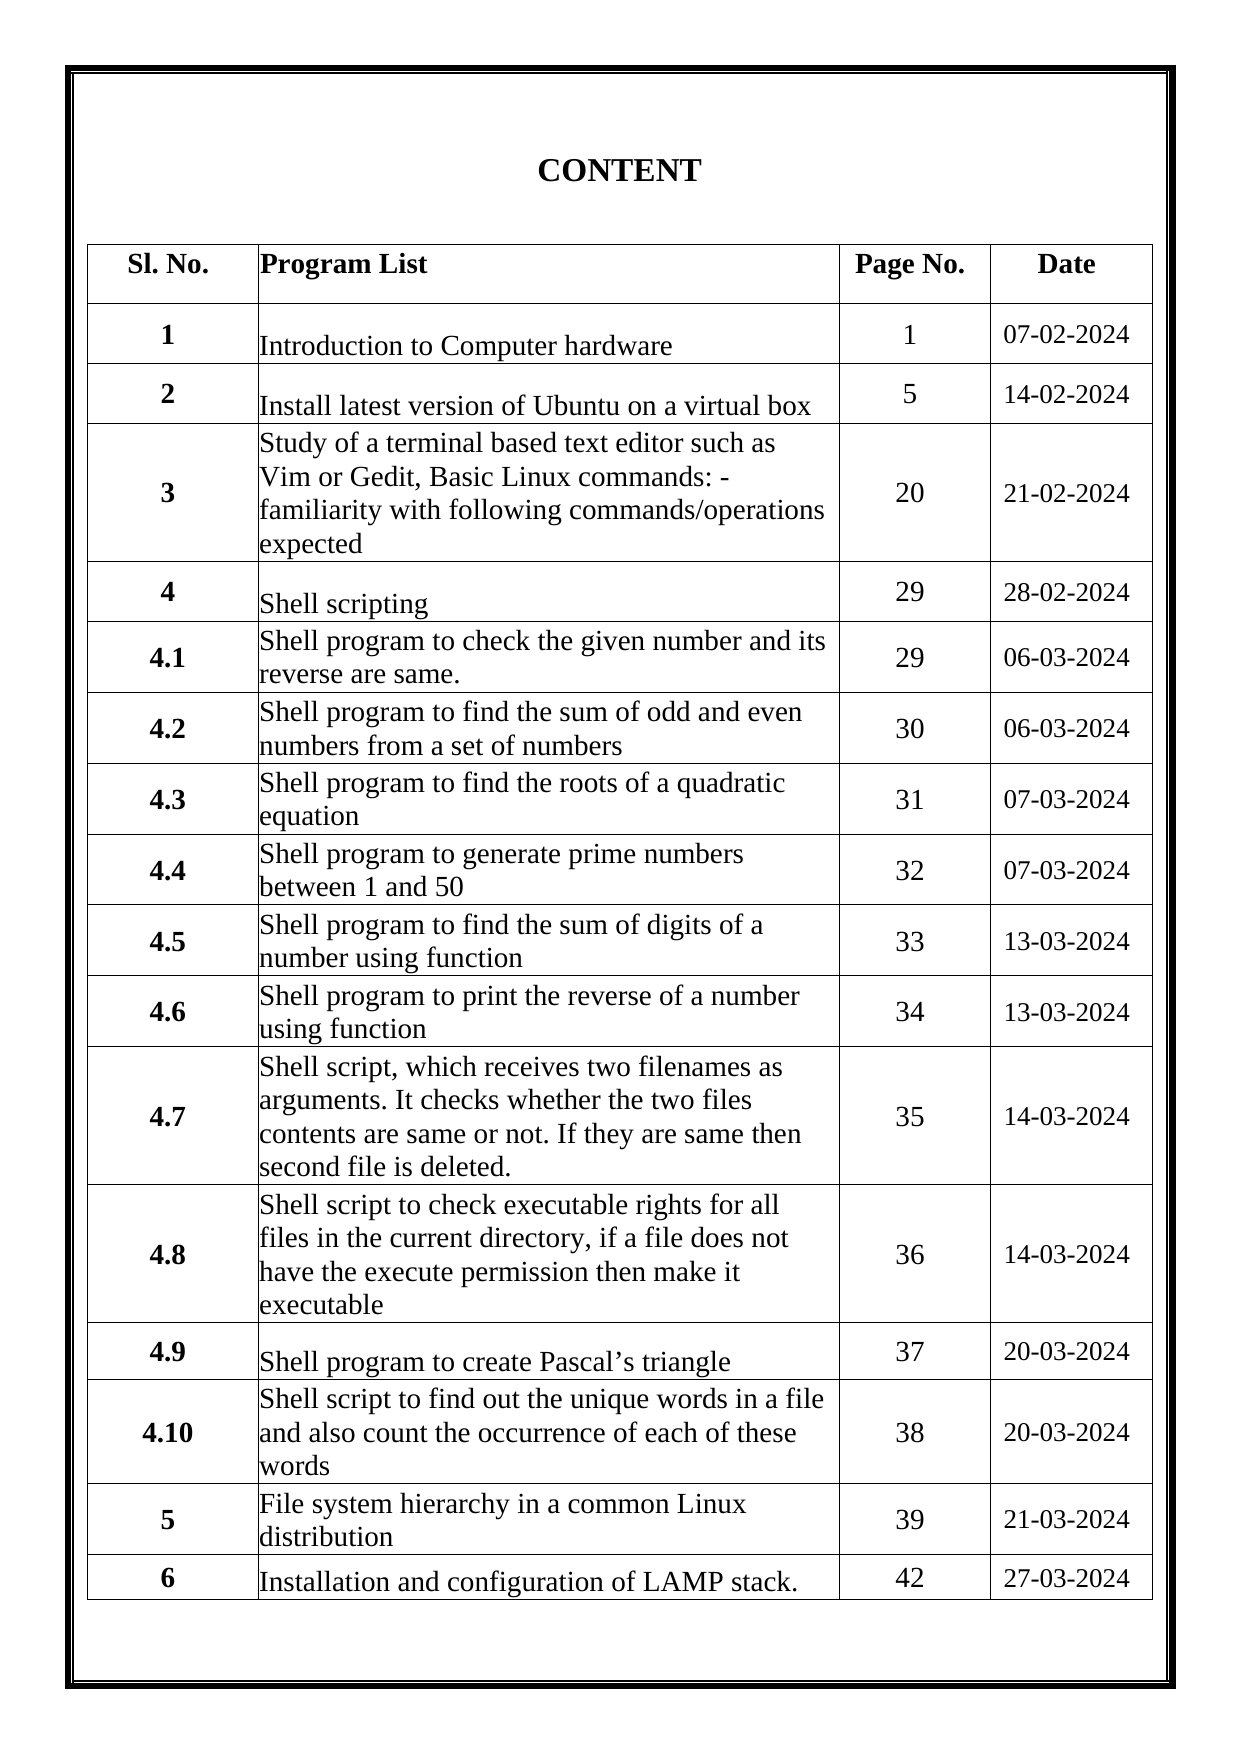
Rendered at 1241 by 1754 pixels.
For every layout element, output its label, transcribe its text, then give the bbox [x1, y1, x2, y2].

table_cell 31 [840, 764, 990, 833]
table_cell 2 [88, 364, 258, 423]
table_cell 4.7 [88, 1047, 258, 1184]
table_cell 21-02-2024 [991, 424, 1152, 561]
table_header Date [991, 245, 1152, 303]
table_cell 20 [840, 424, 990, 561]
table_cell 28-02-2024 [991, 562, 1152, 621]
table_cell 4.9 [88, 1323, 258, 1379]
table_cell 30 [840, 693, 990, 762]
table_cell 5 [840, 364, 990, 423]
table_cell Shell program to create Pascal’s triangle [259, 1323, 839, 1379]
table_cell Shell program to find the roots of a quadratic equation [259, 764, 839, 833]
table_cell 4.4 [88, 835, 258, 904]
table_cell 07-03-2024 [991, 764, 1152, 833]
table_cell 35 [840, 1047, 990, 1184]
table_cell 42 [840, 1555, 990, 1599]
table_cell 14-03-2024 [991, 1185, 1152, 1322]
table_cell 13-03-2024 [991, 976, 1152, 1046]
table_cell 6 [88, 1555, 258, 1599]
table_cell 13-03-2024 [991, 905, 1152, 975]
table_cell 14-03-2024 [991, 1047, 1152, 1184]
table_cell 4.2 [88, 693, 258, 762]
table_cell File system hierarchy in a common Linux distribution [259, 1484, 839, 1554]
table_cell 4 [88, 562, 258, 621]
table_cell 39 [840, 1484, 990, 1554]
table_cell 32 [840, 835, 990, 904]
table_cell 06-03-2024 [991, 622, 1152, 692]
table_cell 37 [840, 1323, 990, 1379]
table_cell Shell scripting [259, 562, 839, 621]
table_header Page No. [840, 245, 990, 303]
table_cell 4.3 [88, 764, 258, 833]
table_cell 3 [88, 424, 258, 561]
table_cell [259, 1555, 839, 1599]
table_cell Shell program to check the given number and its reverse are same. [259, 622, 839, 692]
table_cell 33 [840, 905, 990, 975]
table_cell 21-03-2024 [991, 1484, 1152, 1554]
table_cell 20-03-2024 [991, 1380, 1152, 1483]
table_cell 1 [88, 304, 258, 363]
table_cell 1 [840, 304, 990, 363]
table_cell 07-02-2024 [991, 304, 1152, 363]
table_cell 38 [840, 1380, 990, 1483]
table_cell Shell script, which receives two filenames as arguments. It checks whether the two files contents are same or not. If they are same then second file is deleted. [259, 1047, 839, 1184]
table_cell Study of a terminal based text editor such as Vim or Gedit, Basic Linux commands: - familiarity with following commands/operations expected [259, 424, 839, 561]
table_cell 29 [840, 622, 990, 692]
table_cell Shell program to find the sum of odd and even numbers from a set of numbers [259, 693, 839, 762]
table_cell 4.5 [88, 905, 258, 975]
table_header Program List [259, 245, 839, 303]
table_cell Shell program to generate prime numbers between 1 and 50 [259, 835, 839, 904]
table_cell 14-02-2024 [991, 364, 1152, 423]
table_cell 36 [840, 1185, 990, 1322]
table_cell 4.6 [88, 976, 258, 1046]
table_cell Shell program to print the reverse of a number using function [259, 976, 839, 1046]
table_cell Shell script to find out the unique words in a file and also count the occurrence of each of these words [259, 1380, 839, 1483]
table_cell Install latest version of Ubuntu on a virtual box [259, 364, 839, 423]
table_header Sl. No. [88, 245, 258, 303]
table_cell 4.1 [88, 622, 258, 692]
table_cell Shell program to find the sum of digits of a number using function [259, 905, 839, 975]
table_cell 07-03-2024 [991, 835, 1152, 904]
table_cell 20-03-2024 [991, 1323, 1152, 1379]
subtitle CONTENT [150, 150, 702, 188]
table_cell 5 [88, 1484, 258, 1554]
table_cell 4.10 [88, 1380, 258, 1483]
table_cell Introduction to Computer hardware [259, 304, 839, 363]
table_cell 27-03-2024 [991, 1555, 1152, 1599]
table_cell 06-03-2024 [991, 693, 1152, 762]
table_cell 34 [840, 976, 990, 1046]
table_cell 4.8 [88, 1185, 258, 1322]
table_cell Shell script to check executable rights for all files in the current directory, if a file does not have the execute permission then make it executable [259, 1185, 839, 1322]
table_cell 29 [840, 562, 990, 621]
